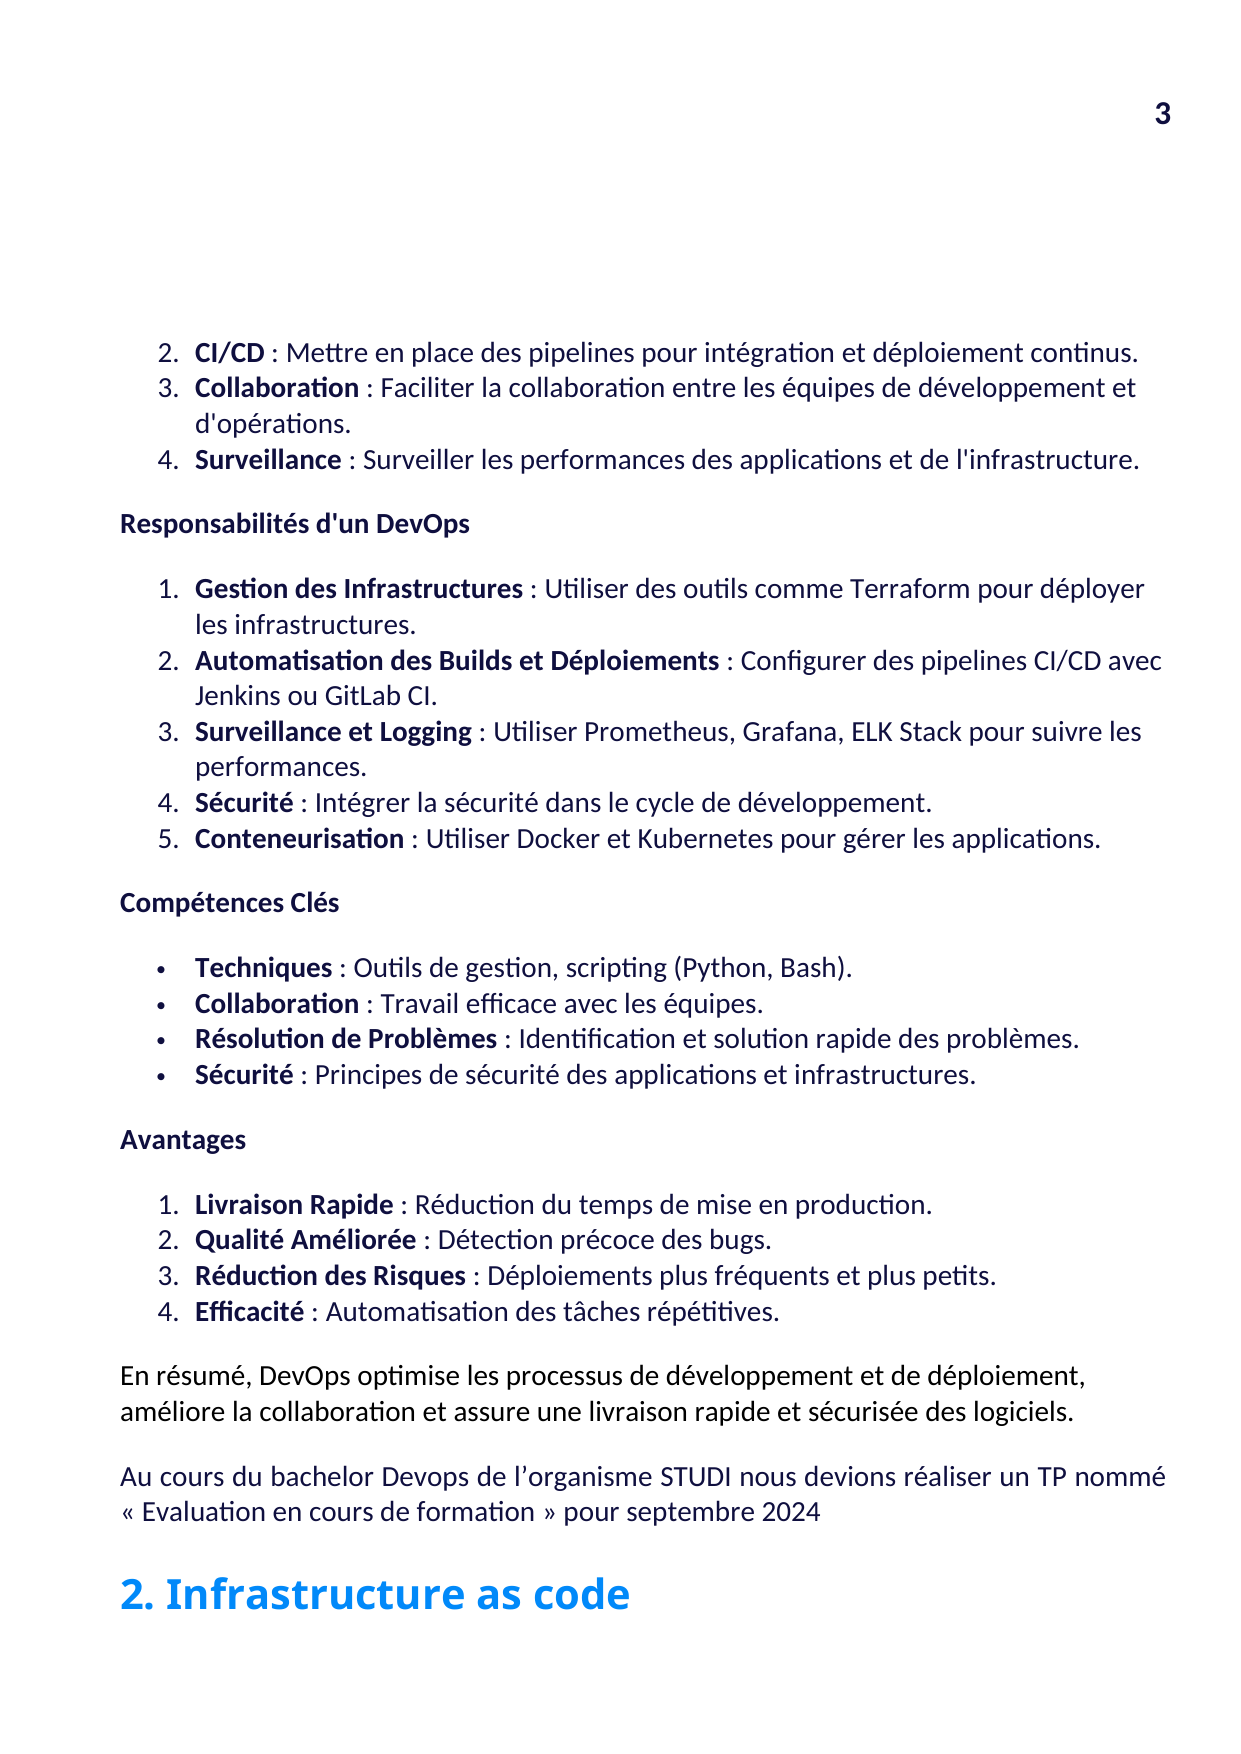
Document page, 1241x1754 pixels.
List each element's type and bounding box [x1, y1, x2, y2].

table_header [120, 334, 1168, 1649]
